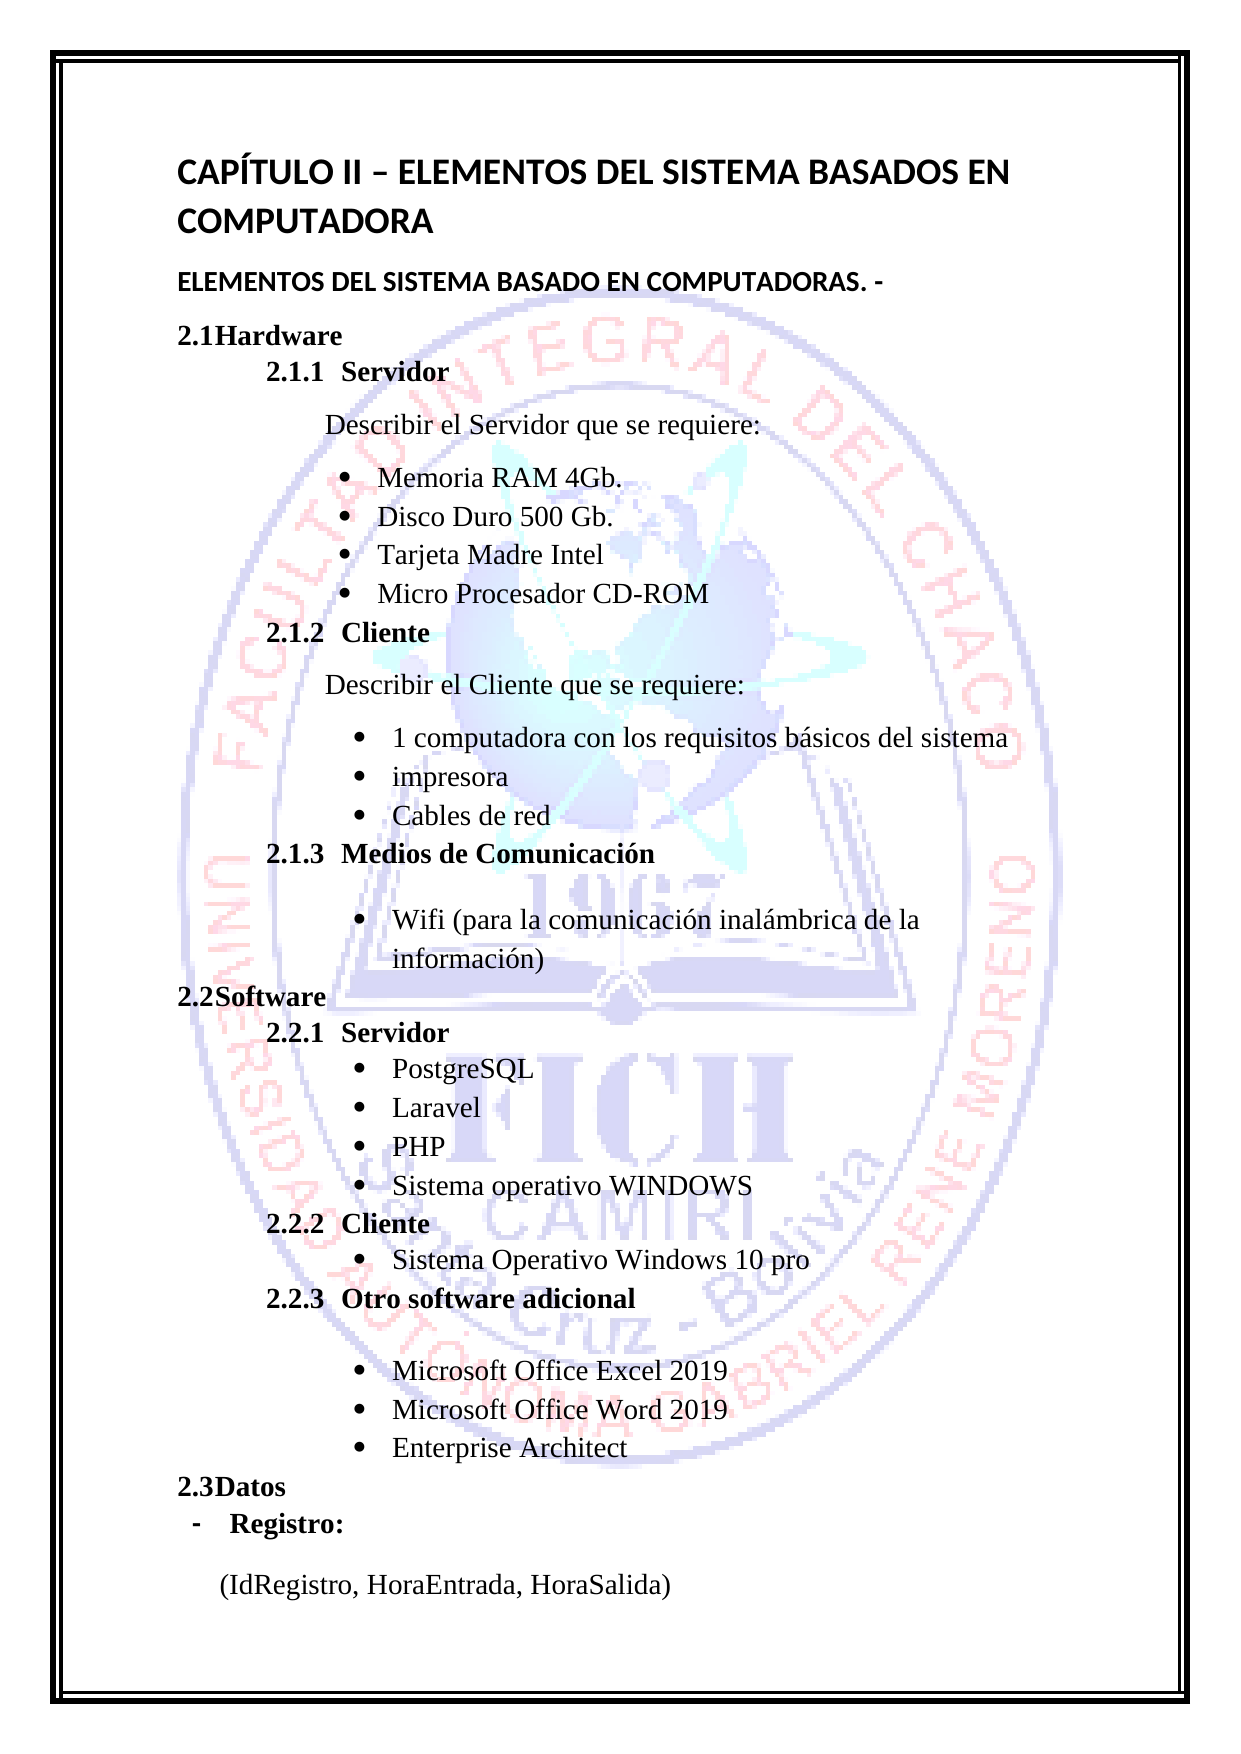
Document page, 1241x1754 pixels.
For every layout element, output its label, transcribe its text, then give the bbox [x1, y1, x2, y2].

list PHP [354, 1129, 1063, 1163]
text Describir el Servidor que se requiere: [177, 407, 1063, 441]
list Tarjeta Madre Intel [339, 537, 1063, 571]
list Otro software adicional [266, 1281, 1063, 1314]
list PostgreSQL [354, 1052, 1063, 1085]
list Memoria RAM 4Gb. [339, 460, 1063, 494]
list Servidor [266, 1016, 1063, 1049]
list Sistema Operativo Windows 10 pro [354, 1242, 1063, 1276]
list Servidor [266, 354, 1063, 388]
list Laravel [354, 1090, 1063, 1124]
text CAPÍTULO II – ELEMENTOS DEL SISTEMA BASADOS EN COMPUTADORA [177, 148, 1063, 243]
list Registro: [192, 1505, 1063, 1541]
list Sistema operativo WINDOWS [354, 1168, 1063, 1201]
list Hardware [177, 318, 1063, 352]
list Cables de red [354, 798, 1063, 831]
list Software [177, 979, 1063, 1013]
list Wifi (para la comunicación inalámbrica de la información) [354, 902, 1063, 974]
list Enterprise Architect [354, 1431, 1063, 1464]
list Microsoft Office Word 2019 [354, 1392, 1063, 1426]
list impresora [354, 759, 1063, 793]
text (IdRegistro, HoraEntrada, HoraSalida) [219, 1567, 1063, 1601]
text Describir el Cliente que se requiere: [177, 667, 1063, 701]
list Disco Duro 500 Gb. [339, 499, 1063, 532]
list Datos [177, 1469, 1063, 1503]
text ELEMENTOS DEL SISTEMA BASADO EN COMPUTADORAS. - [177, 263, 1063, 299]
list Cliente [266, 1206, 1063, 1240]
list Microsoft Office Excel 2019 [354, 1353, 1063, 1387]
list Medios de Comunicación [266, 836, 1063, 900]
list 1 computadora con los requisitos básicos del sistema [354, 720, 1063, 754]
list Micro Procesador CD-ROM [339, 576, 1063, 610]
list Cliente [266, 615, 1063, 648]
